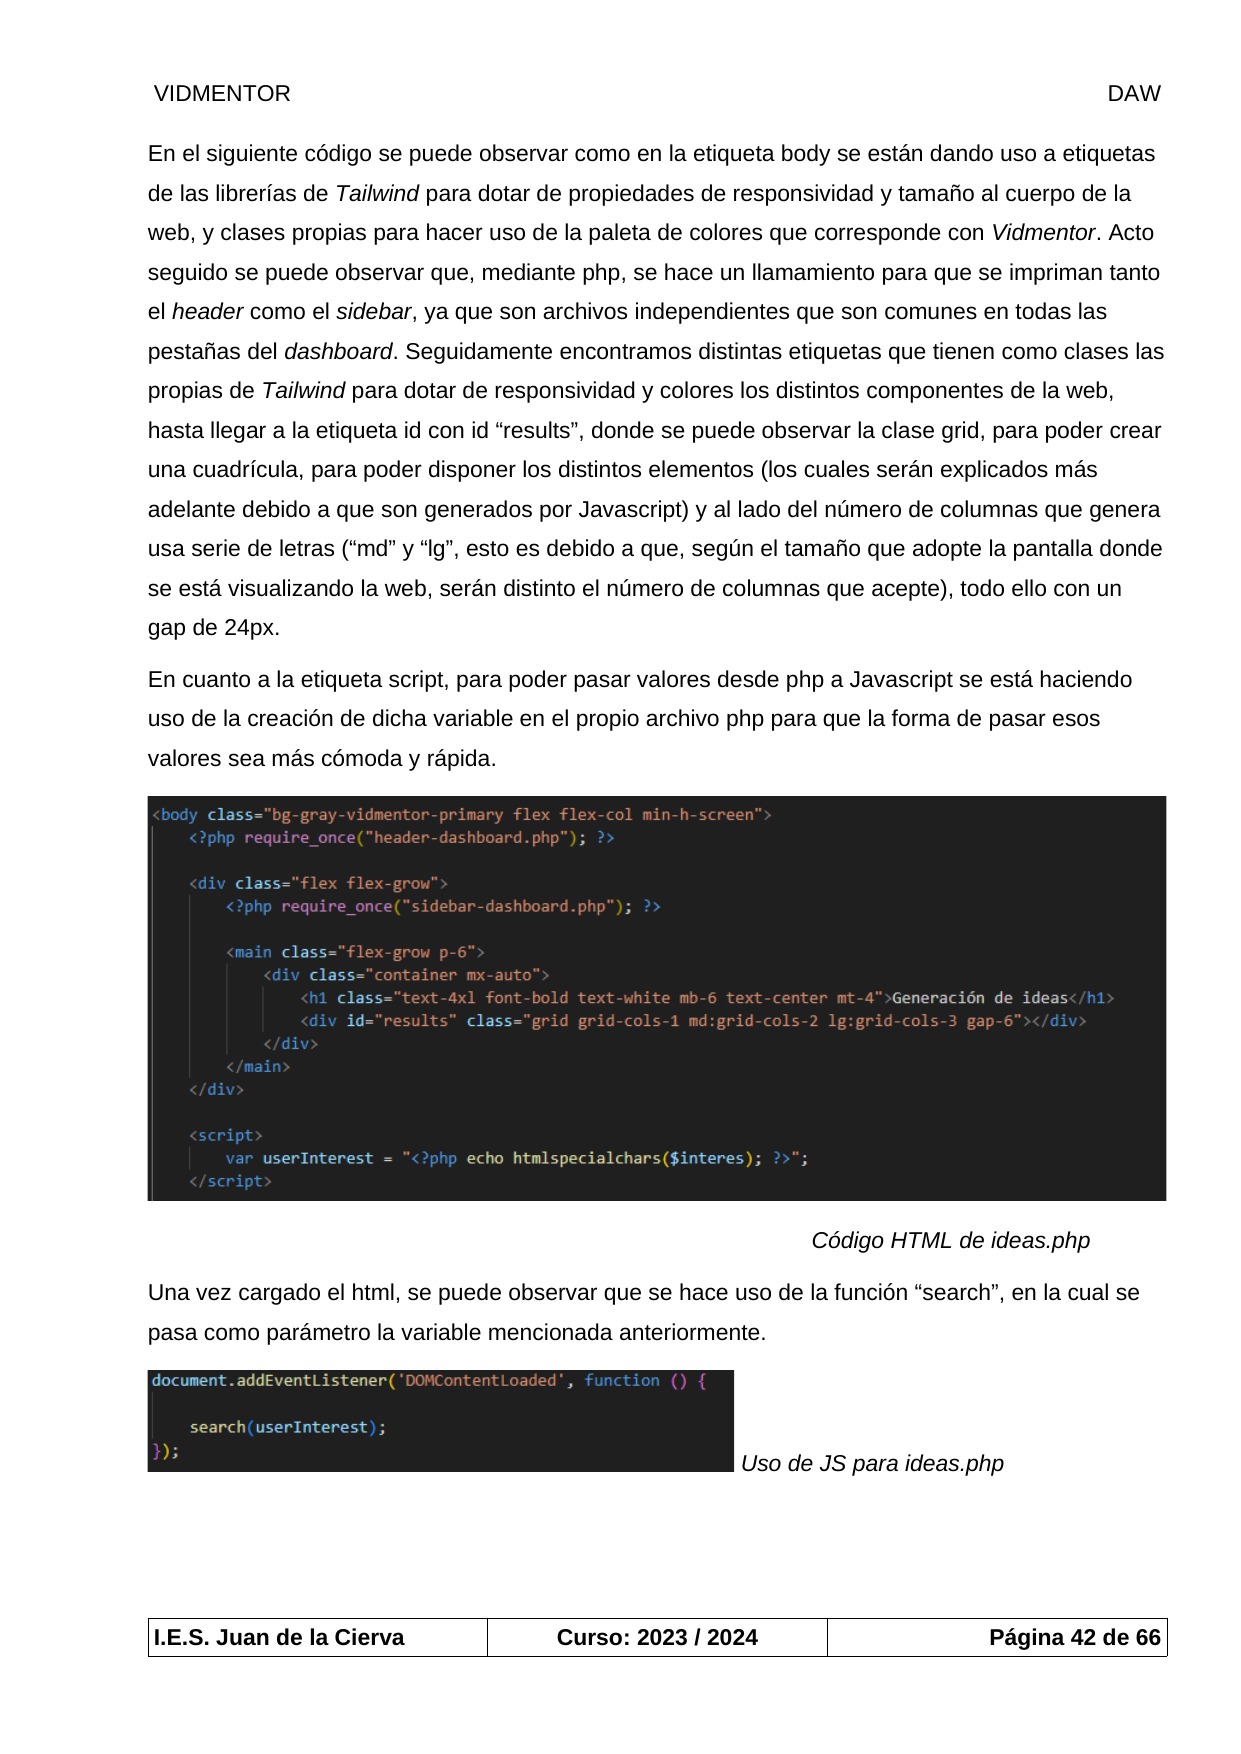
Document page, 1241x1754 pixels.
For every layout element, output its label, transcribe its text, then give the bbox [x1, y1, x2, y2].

picture [147, 1370, 735, 1472]
picture [147, 796, 1167, 1201]
text En el siguiente código se puede observar como en la etiqueta body se están dando uso a etiquetas de las librerías de Tailwind para dotar de propiedades de responsividad y tamaño al cuerpo de la web, y clases propias para hacer uso de la paleta de colores que corresponde con Vidmentor. Acto seguido se puede observar que, mediante php, se hace un llamamiento para que se impriman tanto el header como el sidebar, ya que son archivos independientes que son comunes en todas las pestañas del dashboard. Seguidamente encontramos distintas etiquetas que tienen como clases las propias de Tailwind para dotar de responsividad y colores los distintos componentes de la web, hasta llegar a la etiqueta id con id “results”, donde se puede observar la clase grid, para poder crear una cuadrícula, para poder disponer los distintos elementos (los cuales serán explicados más adelante debido a que son generados por Javascript) y al lado del número de columnas que genera usa serie de letras (“md” y “lg”, esto es debido a que, según el tamaño que adopte la pantalla donde se está visualizando la web, serán distinto el número de columnas que acepte), todo ello con un gap de 24px. [148, 140, 1167, 640]
text Una vez cargado el html, se puede observar que se hace uso de la función “search”, en la cual se pasa como parámetro la variable mencionada anteriormente. [148, 1279, 1167, 1345]
text En cuanto a la etiqueta script, para poder pasar valores desde php a Javascript se está haciendo uso de la creación de dicha variable en el propio archivo php para que la forma de pasar esos valores sea más cómoda y rápida. [148, 666, 1167, 771]
text Código HTML de ideas.php [148, 1227, 1167, 1253]
